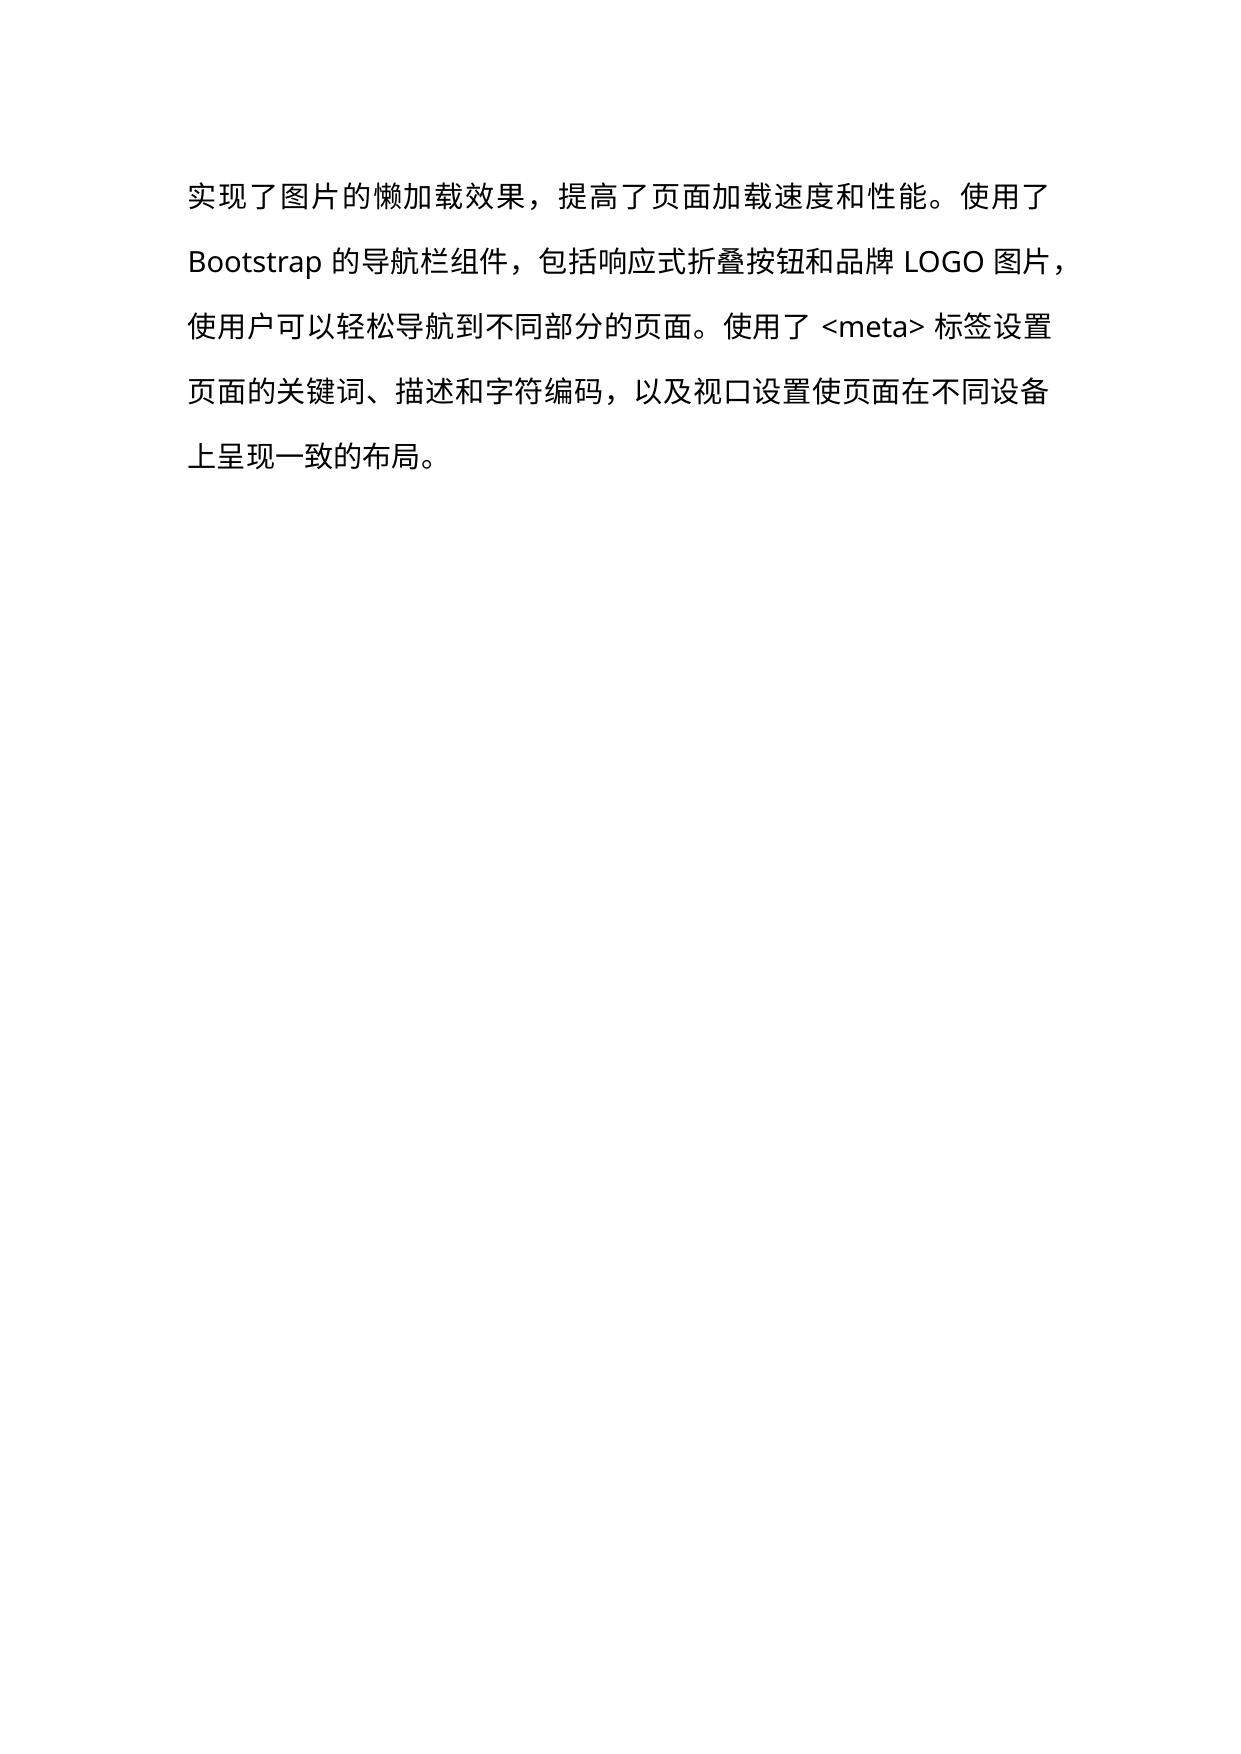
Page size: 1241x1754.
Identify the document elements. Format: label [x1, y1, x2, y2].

text [187, 162, 1053, 487]
